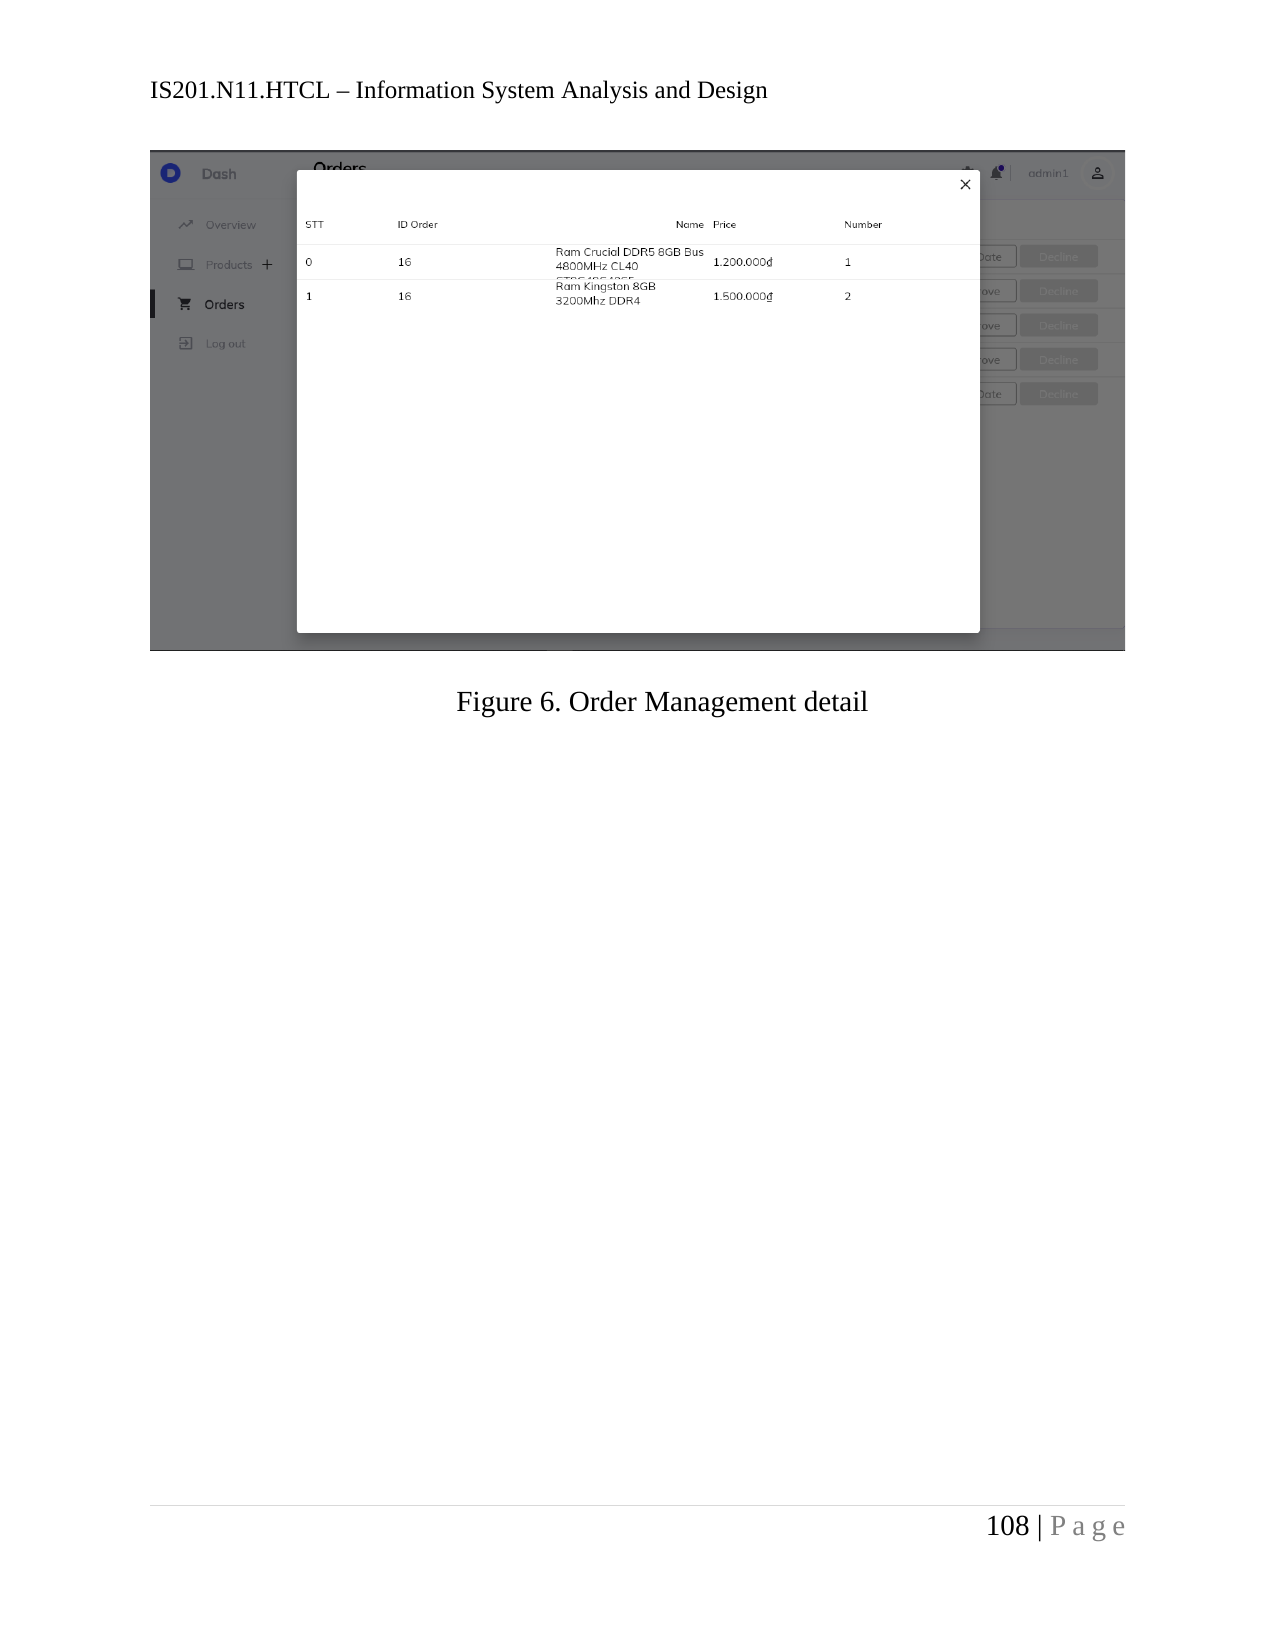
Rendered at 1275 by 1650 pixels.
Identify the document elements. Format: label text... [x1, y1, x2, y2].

text Figure 6. Order Management detail [150, 684, 1125, 718]
picture [150, 150, 1125, 651]
